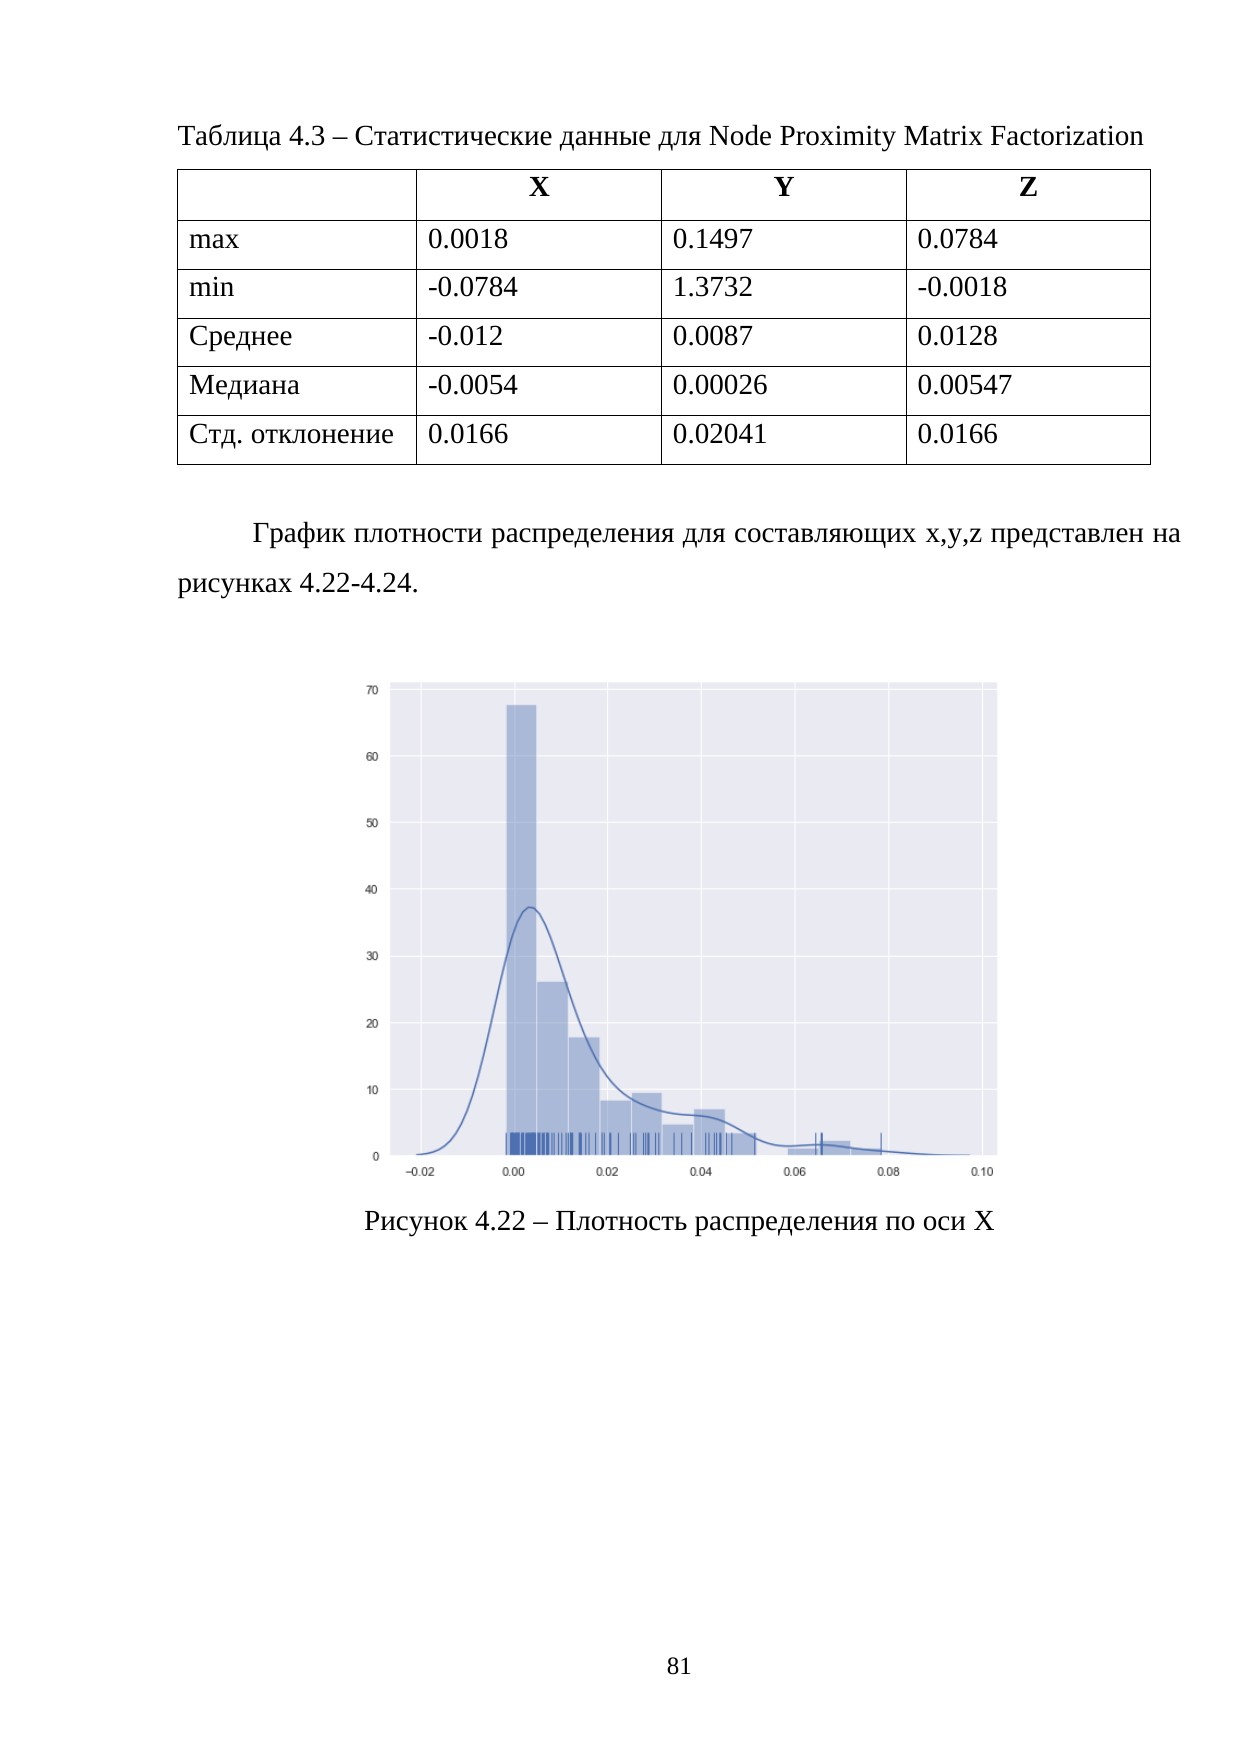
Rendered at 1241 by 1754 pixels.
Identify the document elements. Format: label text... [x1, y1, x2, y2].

table_cell 0.02041 [662, 416, 906, 464]
table_cell Медиана [178, 367, 416, 415]
table_cell Стд. отклонение [178, 416, 416, 464]
text Таблица 4.3 – Статистические данные для Node Proximity Matrix Factorization [177, 118, 1181, 152]
table_cell -0.012 [417, 319, 661, 366]
table_cell 0.0087 [662, 319, 906, 366]
table_header [178, 170, 416, 220]
table_header X [417, 170, 661, 220]
table_header Y [662, 170, 906, 220]
text Рисунок 4.22 – Плотность распределения по оси X [177, 1203, 1181, 1237]
table_cell 0.0166 [417, 416, 661, 464]
text График плотности распределения для составляющих x,y,z представлен на рисунках 4.22-4.24. [177, 515, 1181, 599]
table_header Z [907, 170, 1150, 220]
table_cell 0.0128 [907, 319, 1150, 366]
table_cell 1.3732 [662, 270, 906, 317]
table_cell 0.0018 [417, 221, 661, 268]
table_cell 0.0784 [907, 221, 1150, 268]
table_cell 0.00026 [662, 367, 906, 415]
picture [340, 666, 1018, 1189]
table_cell max [178, 221, 416, 268]
table_cell min [178, 270, 416, 317]
table_cell -0.0054 [417, 367, 661, 415]
table_cell Среднее [178, 319, 416, 366]
table_cell 0.00547 [907, 367, 1150, 415]
table_cell -0.0018 [907, 270, 1150, 317]
table_cell -0.0784 [417, 270, 661, 317]
table_cell 0.1497 [662, 221, 906, 268]
table_cell 0.0166 [907, 416, 1150, 464]
